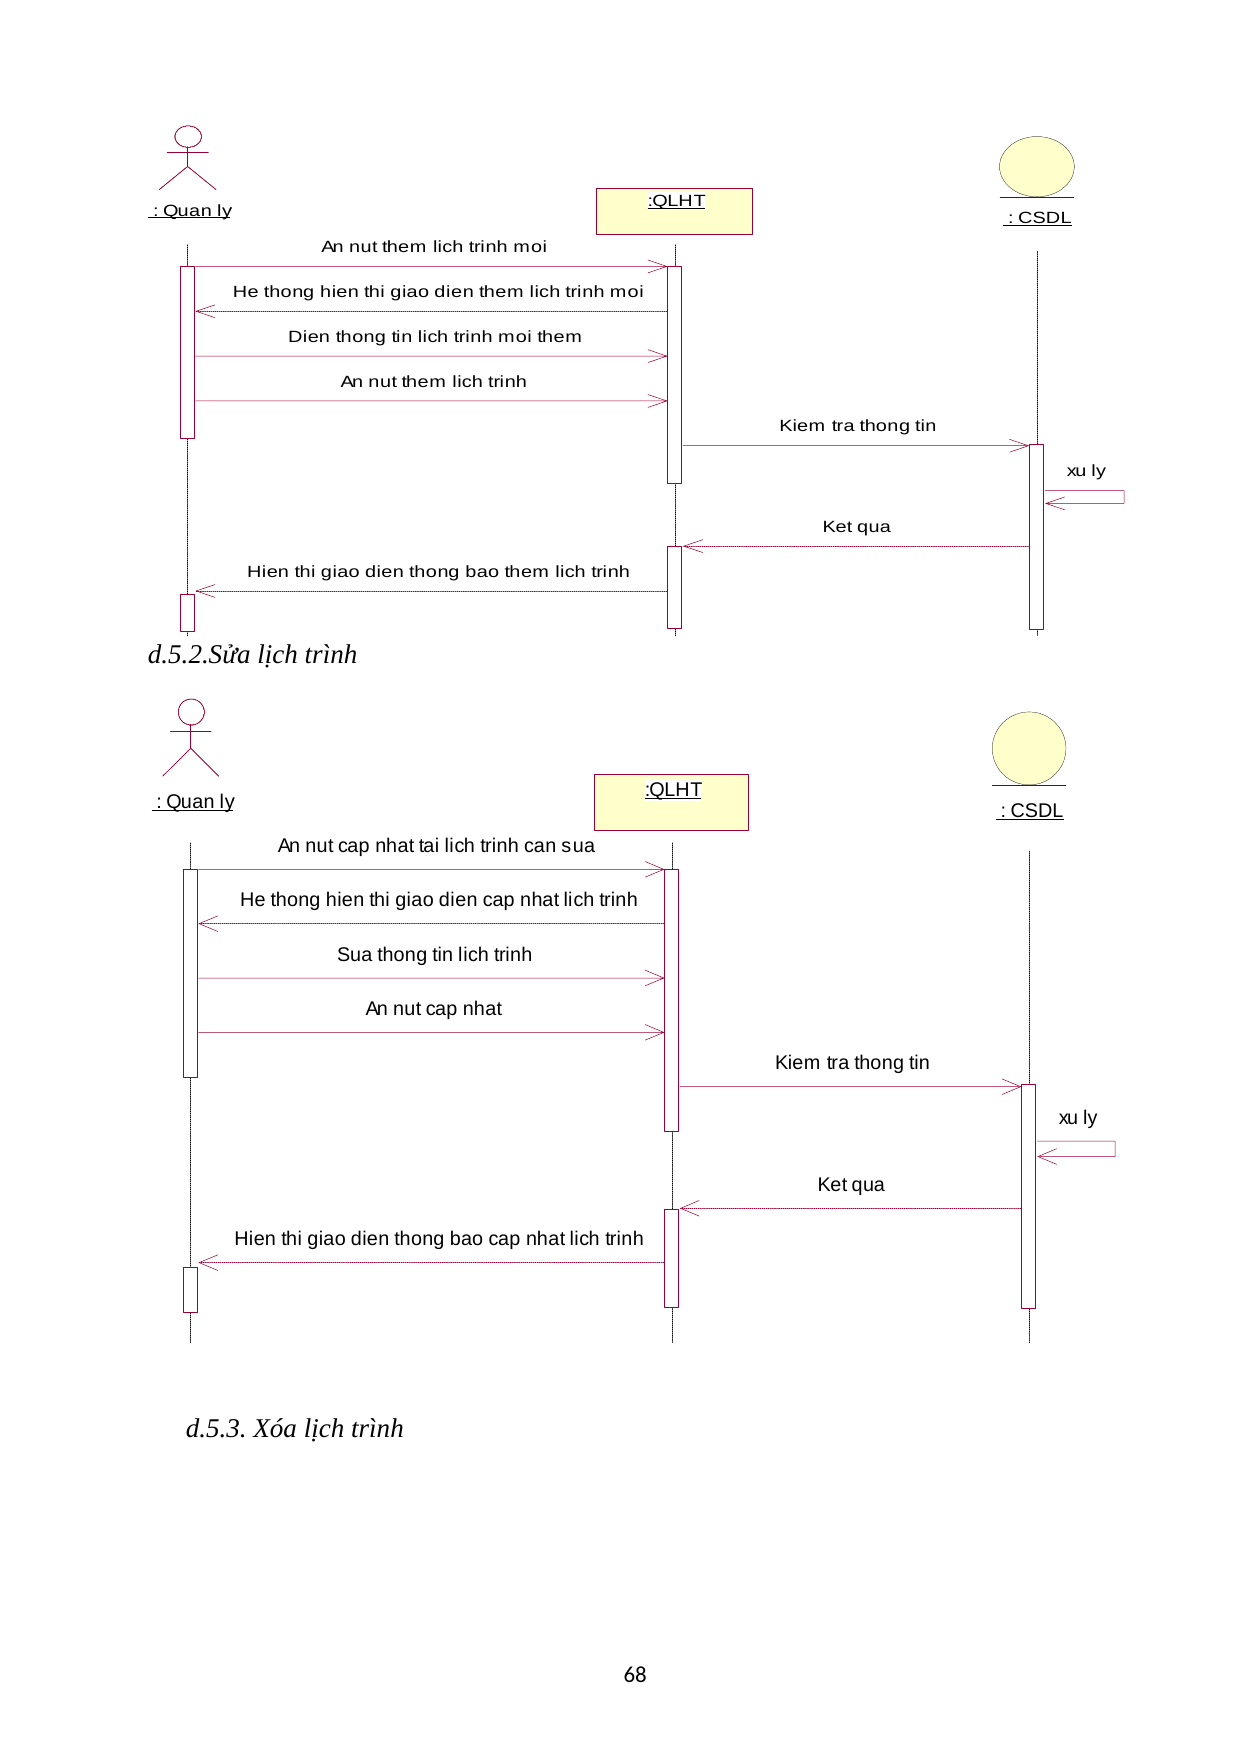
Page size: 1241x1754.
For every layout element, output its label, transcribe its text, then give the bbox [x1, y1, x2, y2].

text d.5.3. Xóa lịch trình [186, 1412, 1122, 1443]
text d.5.2.Sửa lịch trình [148, 118, 1122, 669]
